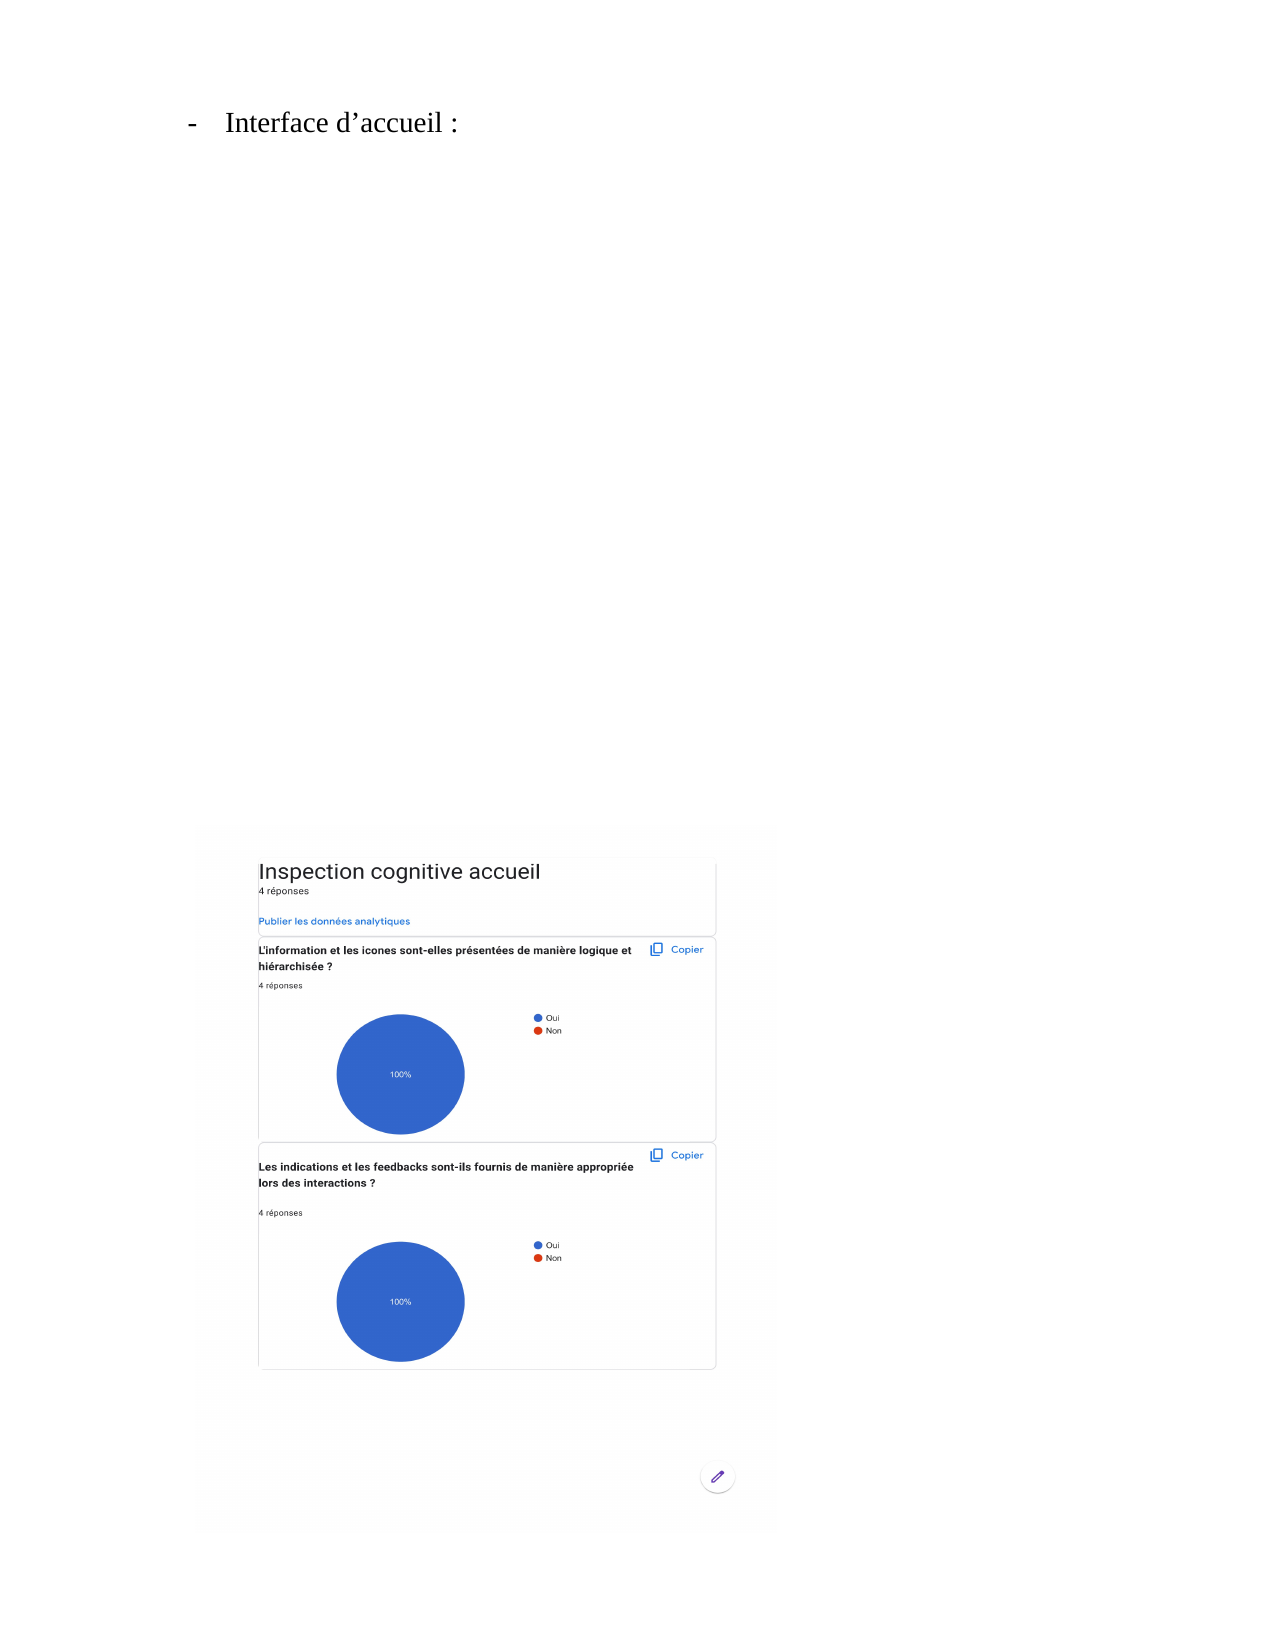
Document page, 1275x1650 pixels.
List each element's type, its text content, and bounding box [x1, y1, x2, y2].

list Interface d’accueil : [187, 105, 1125, 138]
picture [195, 825, 778, 1533]
